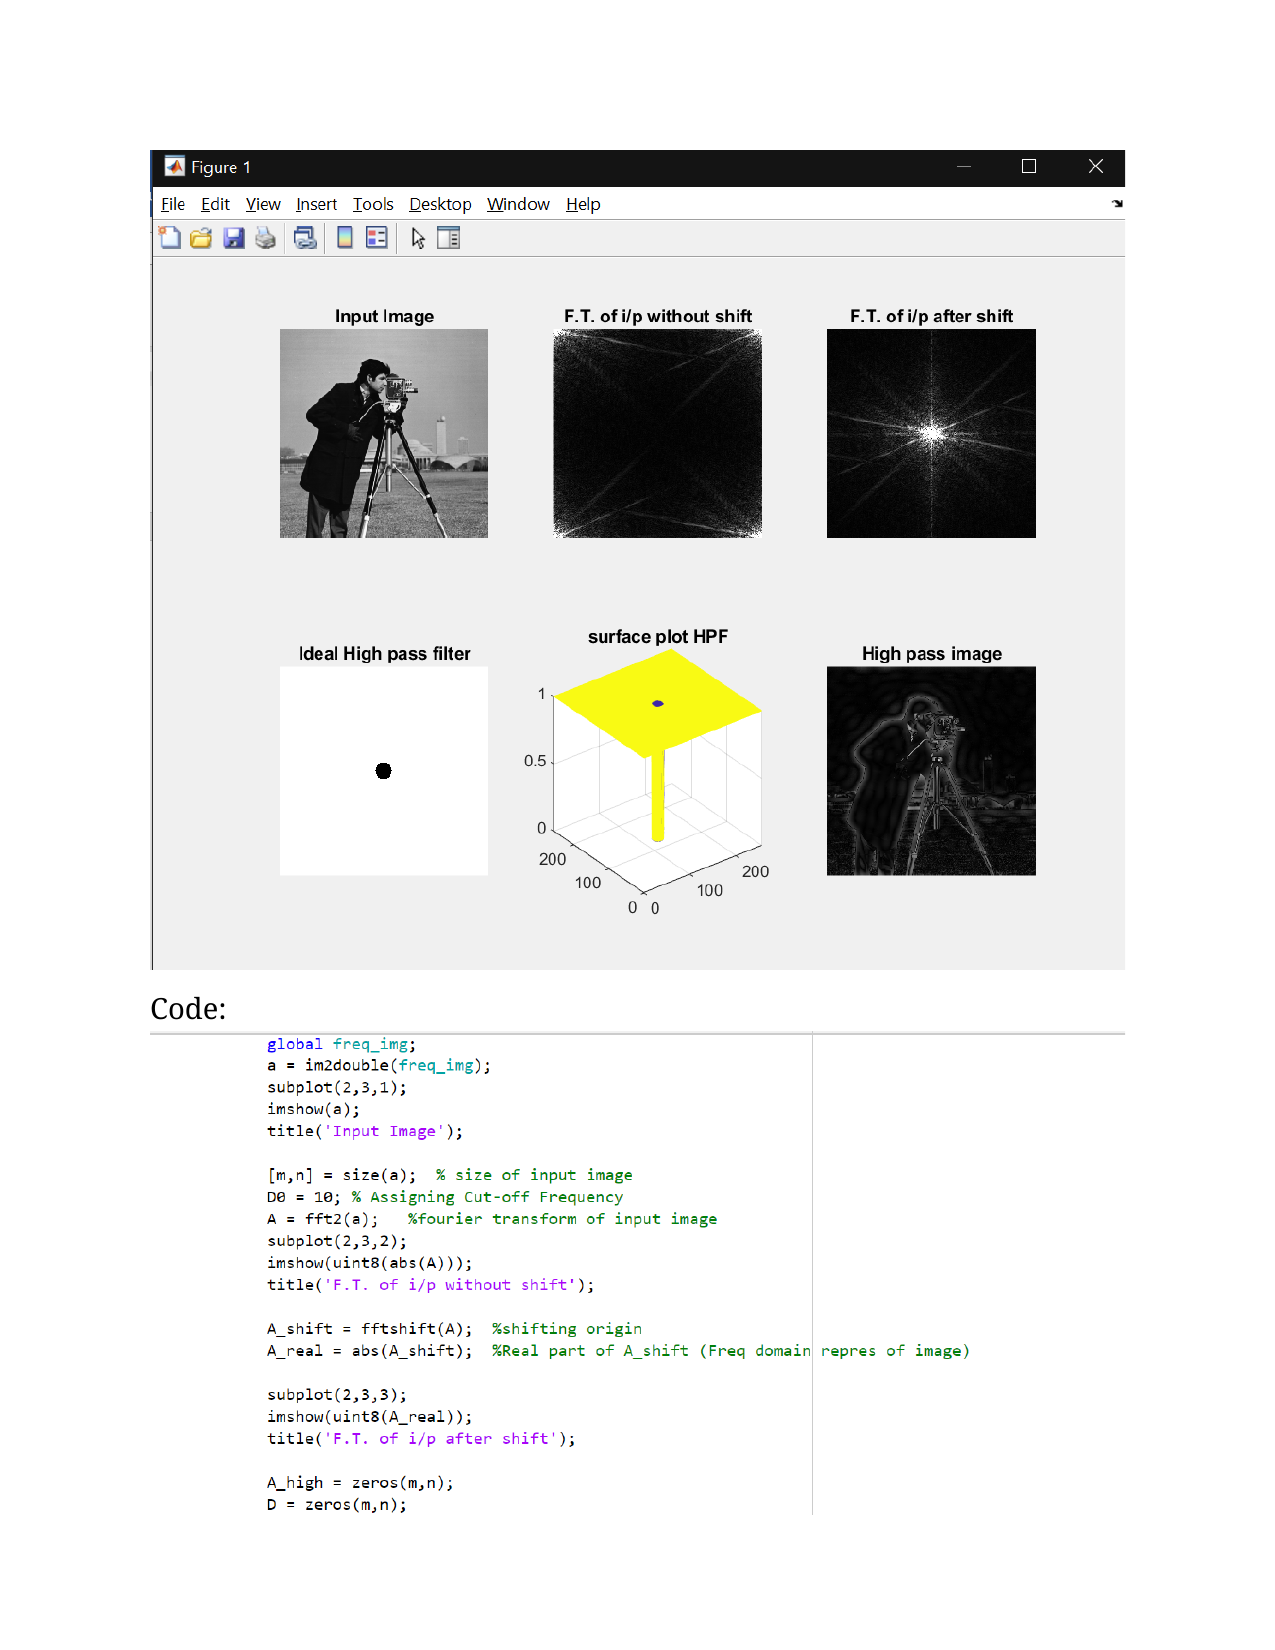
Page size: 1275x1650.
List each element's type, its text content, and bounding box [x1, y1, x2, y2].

picture [150, 150, 1125, 970]
text Code: [150, 988, 1125, 1028]
picture [150, 1031, 1125, 1515]
